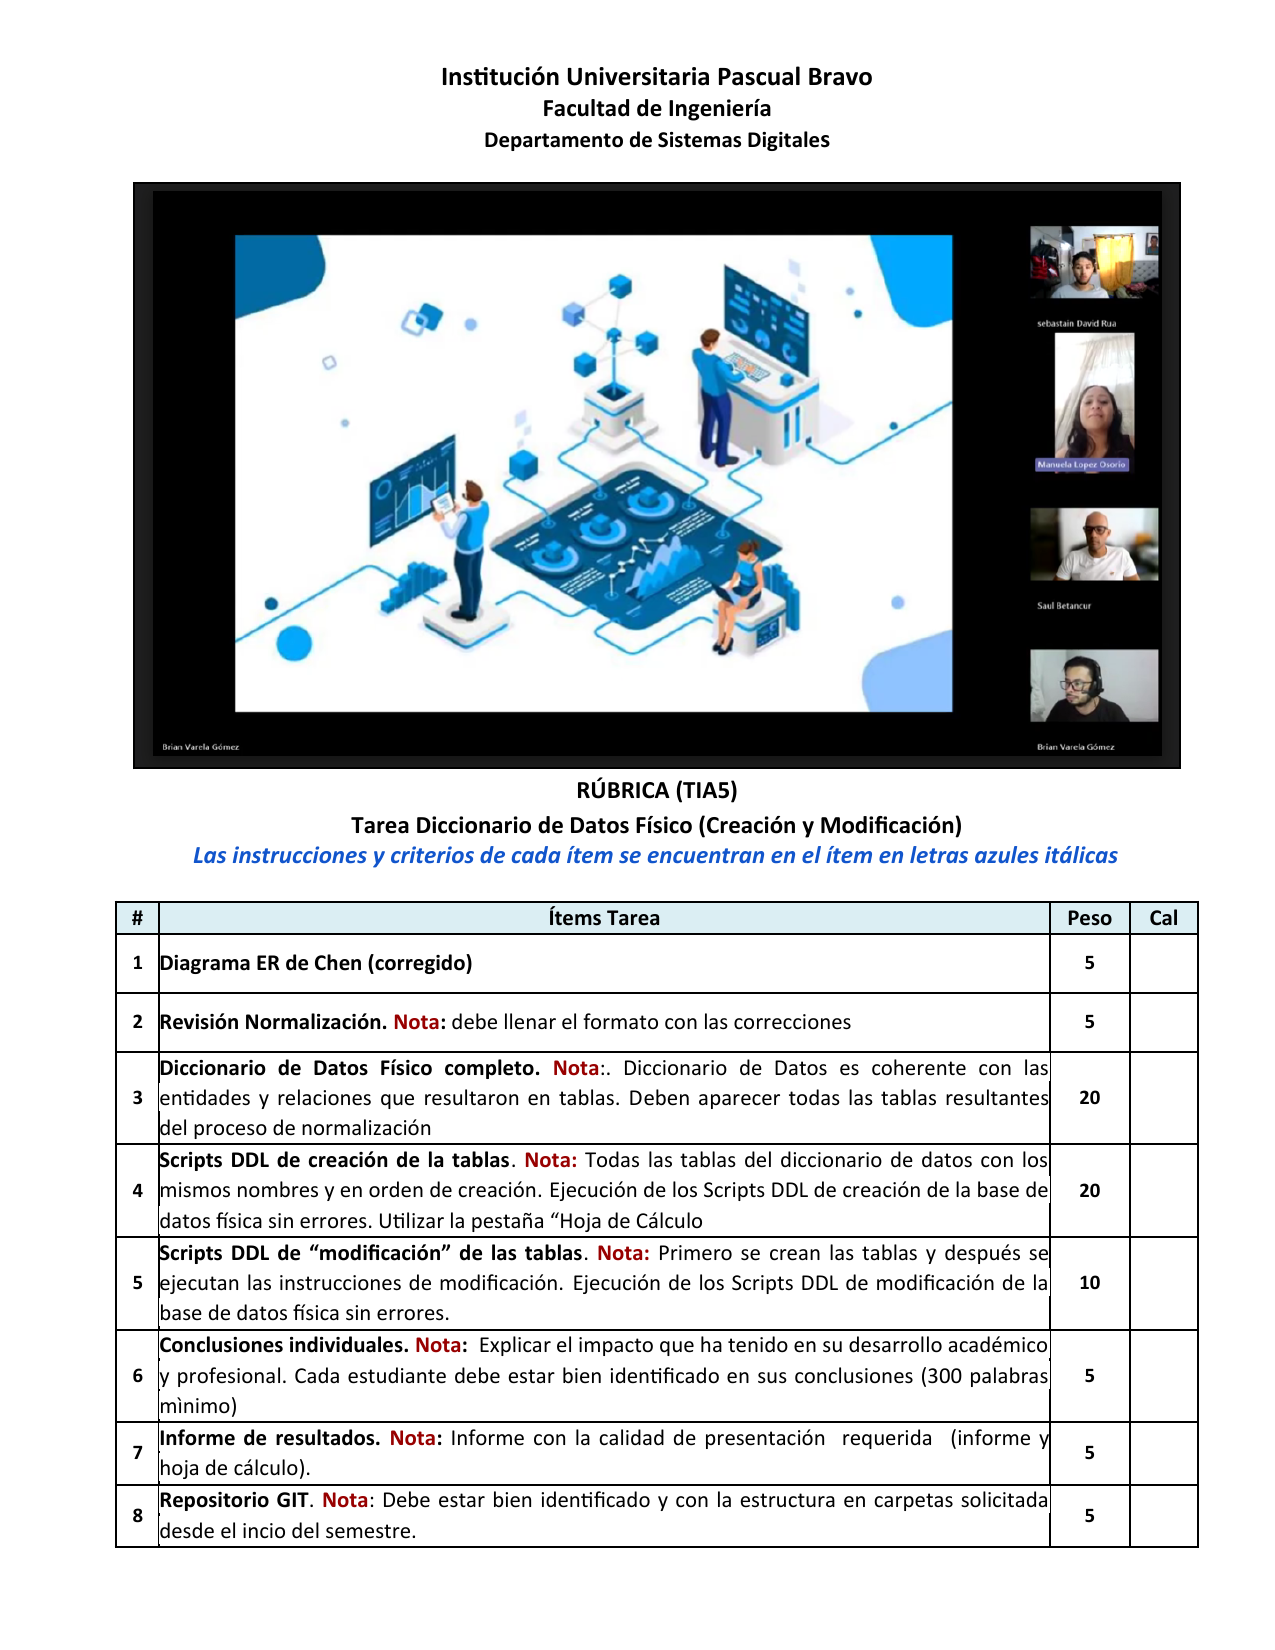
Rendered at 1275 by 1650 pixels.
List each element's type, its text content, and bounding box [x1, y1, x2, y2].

table_header Peso [1051, 903, 1129, 933]
table_cell 6 [117, 1331, 158, 1421]
table_cell 5 [117, 1238, 158, 1328]
table_cell 5 [1051, 994, 1129, 1051]
table_cell [1131, 935, 1197, 992]
table_cell Diccionario de Datos Físico completo. Nota:. Diccionario de Datos es coherente con las entidades y relaciones que resultaron en tablas. Deben aparecer todas las tablas resultantes del proceso de normalización [160, 1053, 1049, 1143]
picture [135, 184, 1179, 767]
table_cell 3 [117, 1053, 158, 1143]
table_cell 5 [1051, 1486, 1129, 1546]
table_cell 8 [117, 1486, 158, 1546]
table_cell Diagrama ER de Chen (corregido) [160, 935, 1049, 992]
table_cell Scripts DDL de creación de la tablas. Nota: Todas las tablas del diccionario de datos con los mismos nombres y en orden de creación. Ejecución de los Scripts DDL de creación de la base de datos física sin errores. Utilizar la pestaña “Hoja de Cálculo [160, 1145, 1049, 1236]
table_cell 20 [1051, 1145, 1129, 1236]
table_cell [1131, 1486, 1197, 1546]
table_cell 5 [1051, 935, 1129, 992]
table_cell [1131, 1145, 1197, 1236]
table_cell 10 [1051, 1238, 1129, 1328]
table_cell [1131, 1423, 1197, 1483]
table_cell 5 [1051, 1423, 1129, 1483]
text Las instrucciones y criterios de cada ítem se encuentran en el ítem en letras azules itálicas [133, 839, 1181, 870]
table_cell Conclusiones individuales. Nota: Explicar el impacto que ha tenido en su desarrollo académico y profesional. Cada estudiante debe estar bien identificado en sus conclusiones (300 palabras mìnimo) [160, 1389, 1049, 1421]
table_header # [117, 903, 158, 933]
table_header Ítems Tarea [160, 903, 1049, 933]
table_cell Conclusiones individuales. Nota: Explicar el impacto que ha tenido en su desarrollo académico y profesional. Cada estudiante debe estar bien identificado en sus conclusiones (300 palabras mìnimo) [160, 1331, 1049, 1361]
table_cell Repositorio GIT. Nota: Debe estar bien identificado y con la estructura en carpetas solicitada desde el incio del semestre. [160, 1486, 1049, 1546]
table_cell 7 [117, 1423, 158, 1483]
table_cell Informe de resultados. Nota: Informe con la calidad de presentación requerida (informe y hoja de cálculo). [160, 1451, 1049, 1483]
table_cell [1131, 1331, 1197, 1421]
text Tarea Diccionario de Datos Físico (Creación y Modificación) [133, 809, 1181, 839]
table_cell 4 [117, 1145, 158, 1236]
text RÚBRICA (TIA5) [133, 769, 1181, 804]
table_header Cal [1131, 903, 1197, 933]
table_cell 1 [117, 935, 158, 992]
table_cell [1131, 1053, 1197, 1143]
table_cell 2 [117, 994, 158, 1051]
table_cell [1131, 994, 1197, 1051]
table_cell Scripts DDL de “modificación” de las tablas. Nota: Primero se crean las tablas y después se ejecutan las instrucciones de modificación. Ejecución de los Scripts DDL de modificación de la base de datos física sin errores. [160, 1238, 1049, 1328]
table_cell 20 [1051, 1053, 1129, 1143]
table_cell [1131, 1238, 1197, 1328]
table_cell 5 [1051, 1331, 1129, 1421]
table_cell Revisión Normalización. Nota: debe llenar el formato con las correcciones [160, 994, 1049, 1051]
